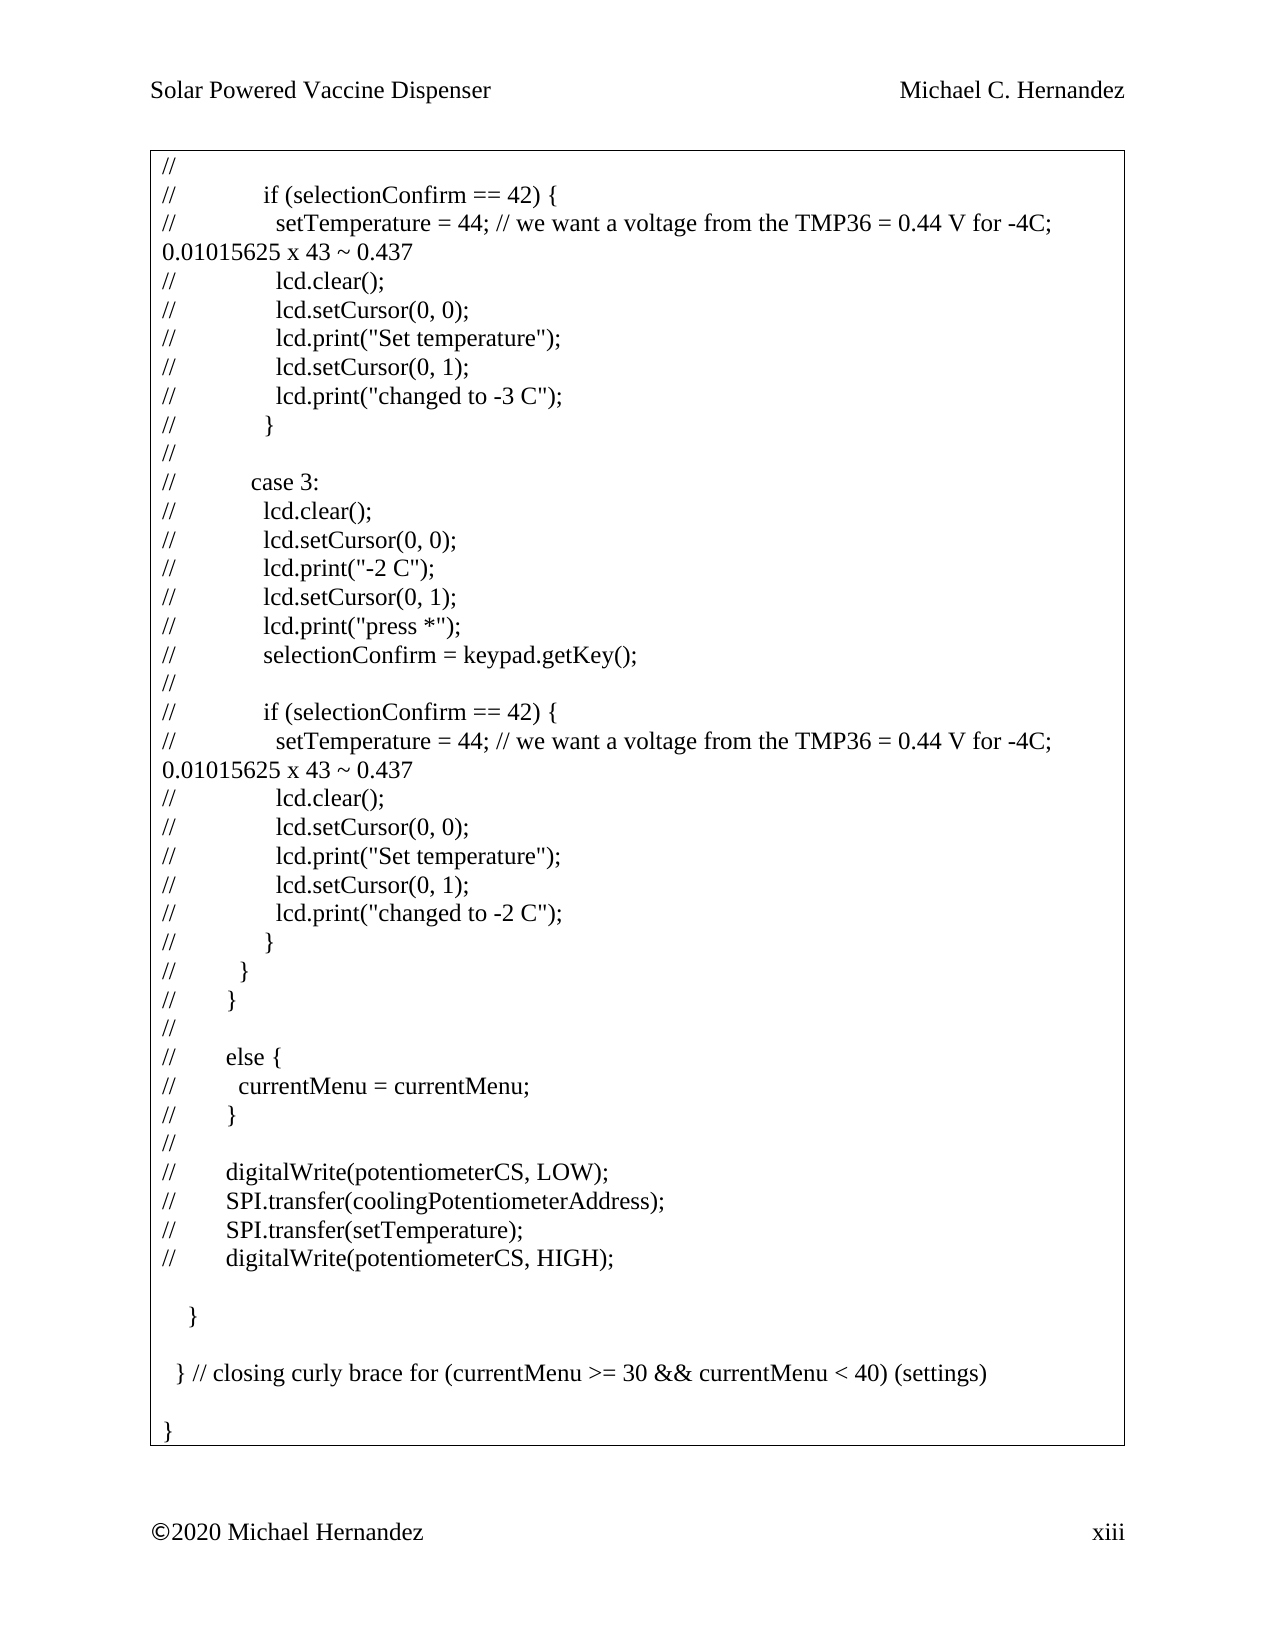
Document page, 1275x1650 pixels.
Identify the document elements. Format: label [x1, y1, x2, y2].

table_header [151, 151, 1124, 1445]
